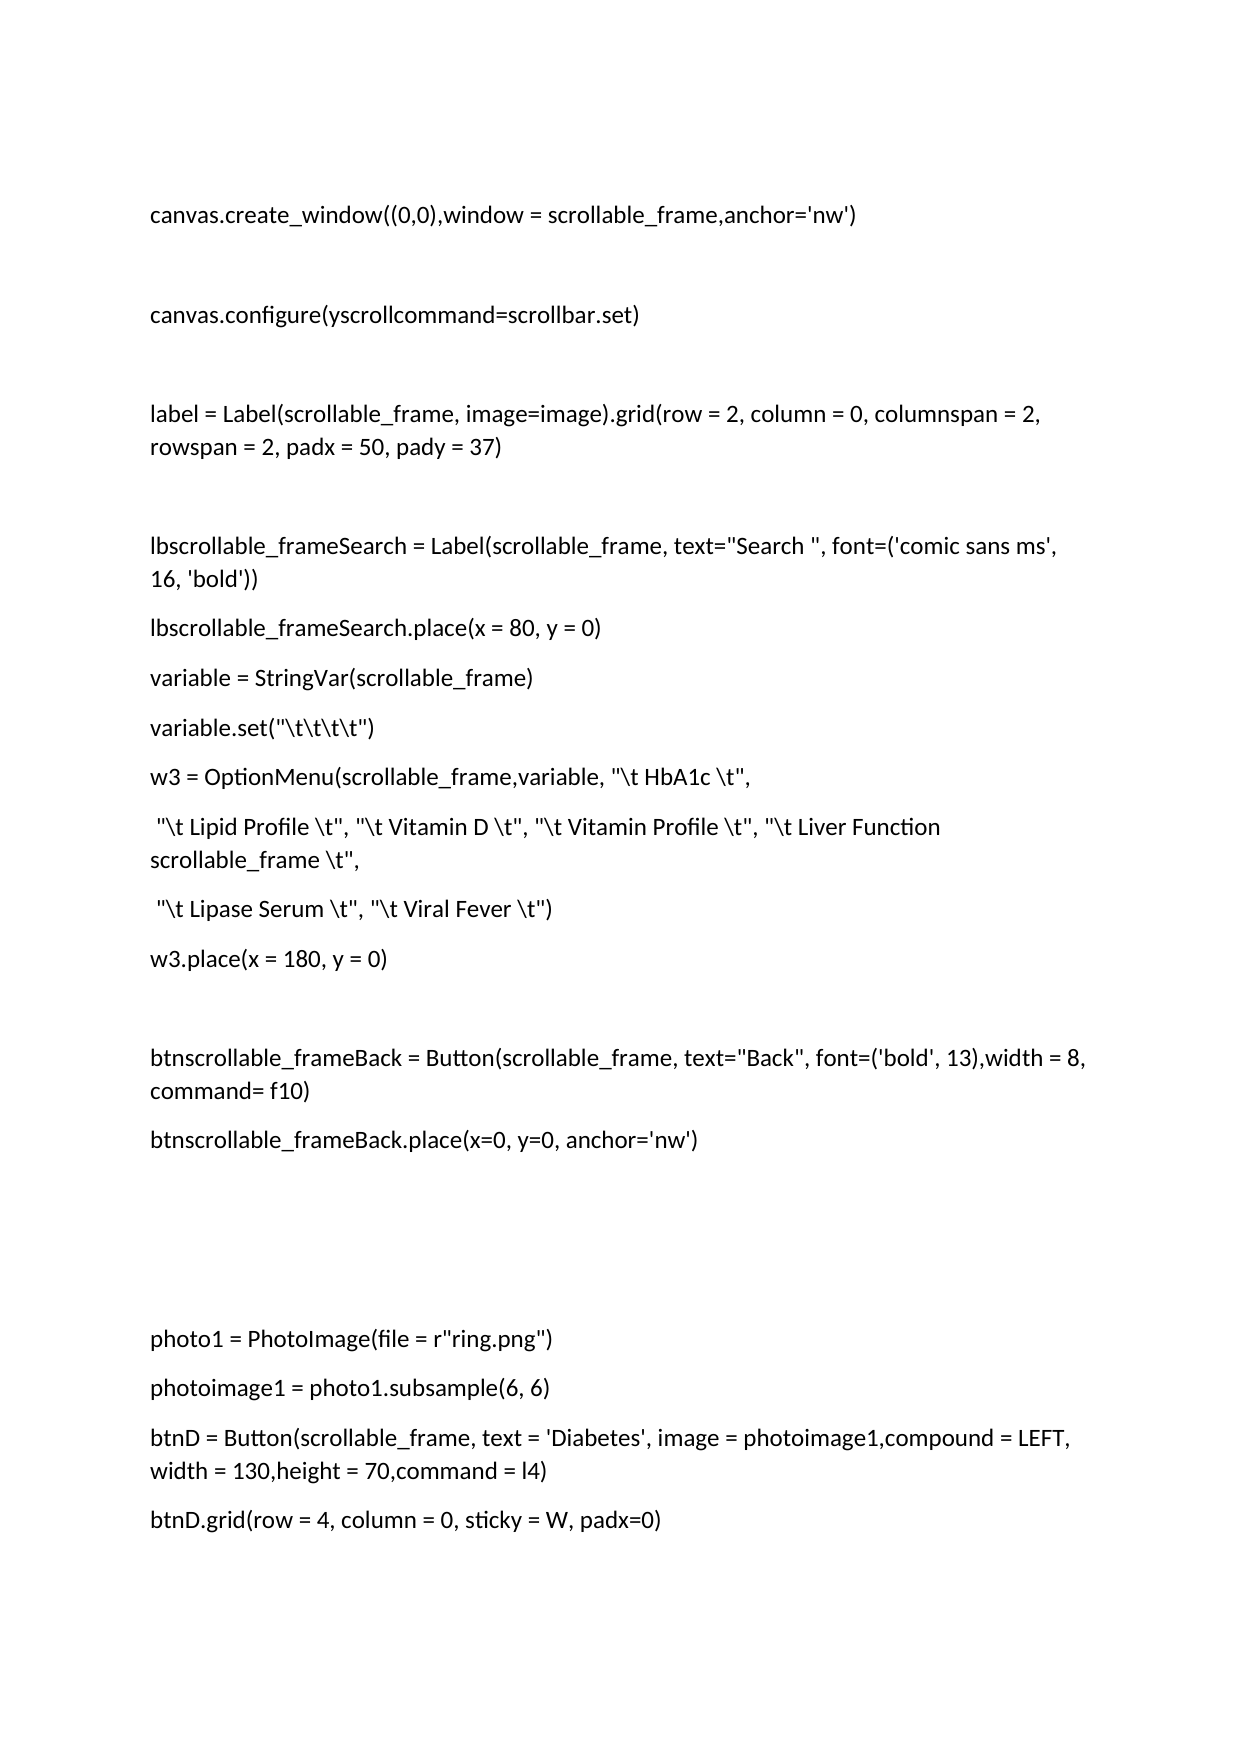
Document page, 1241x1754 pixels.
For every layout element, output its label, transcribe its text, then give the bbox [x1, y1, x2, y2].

text w3.place(x = 180, y = 0) [150, 943, 1090, 973]
text "\t Lipase Serum \t", "\t Viral Fever \t") [150, 893, 1090, 924]
text lbscrollable_frameSearch = Label(scrollable_frame, text="Search ", font=('comic sans ms', 16, 'bold')) [150, 530, 1090, 593]
text "\t Lipid Profile \t", "\t Vitamin D \t", "\t Vitamin Profile \t", "\t Liver Function scrollable_frame \t", [150, 811, 1090, 874]
text btnscrollable_frameBack = Button(scrollable_frame, text="Back", font=('bold', 13),width = 8, command= f10) [150, 1042, 1090, 1106]
text btnD.grid(row = 4, column = 0, sticky = W, padx=0) [150, 1504, 1090, 1535]
text variable.set("\t\t\t\t") [150, 712, 1090, 742]
text btnscrollable_frameBack.place(x=0, y=0, anchor='nw') [150, 1124, 1090, 1155]
text lbscrollable_frameSearch.place(x = 80, y = 0) [150, 612, 1090, 643]
text photoimage1 = photo1.subsample(6, 6) [150, 1372, 1090, 1403]
text label = Label(scrollable_frame, image=image).grid(row = 2, column = 0, columnspan = 2, rowspan = 2, padx = 50, pady = 37) [150, 398, 1090, 461]
text canvas.configure(yscrollcommand=scrollbar.set) [150, 299, 1090, 329]
text btnD = Button(scrollable_frame, text = 'Diabetes', image = photoimage1,compound = LEFT, width = 130,height = 70,command = l4) [150, 1422, 1090, 1486]
text w3 = OptionMenu(scrollable_frame,variable, "\t HbA1c \t", [150, 761, 1090, 792]
text photo1 = PhotoImage(file = r"ring.png") [150, 1323, 1090, 1353]
text variable = StringVar(scrollable_frame) [150, 662, 1090, 693]
text canvas.create_window((0,0),window = scrollable_frame,anchor='nw') [150, 199, 1090, 230]
